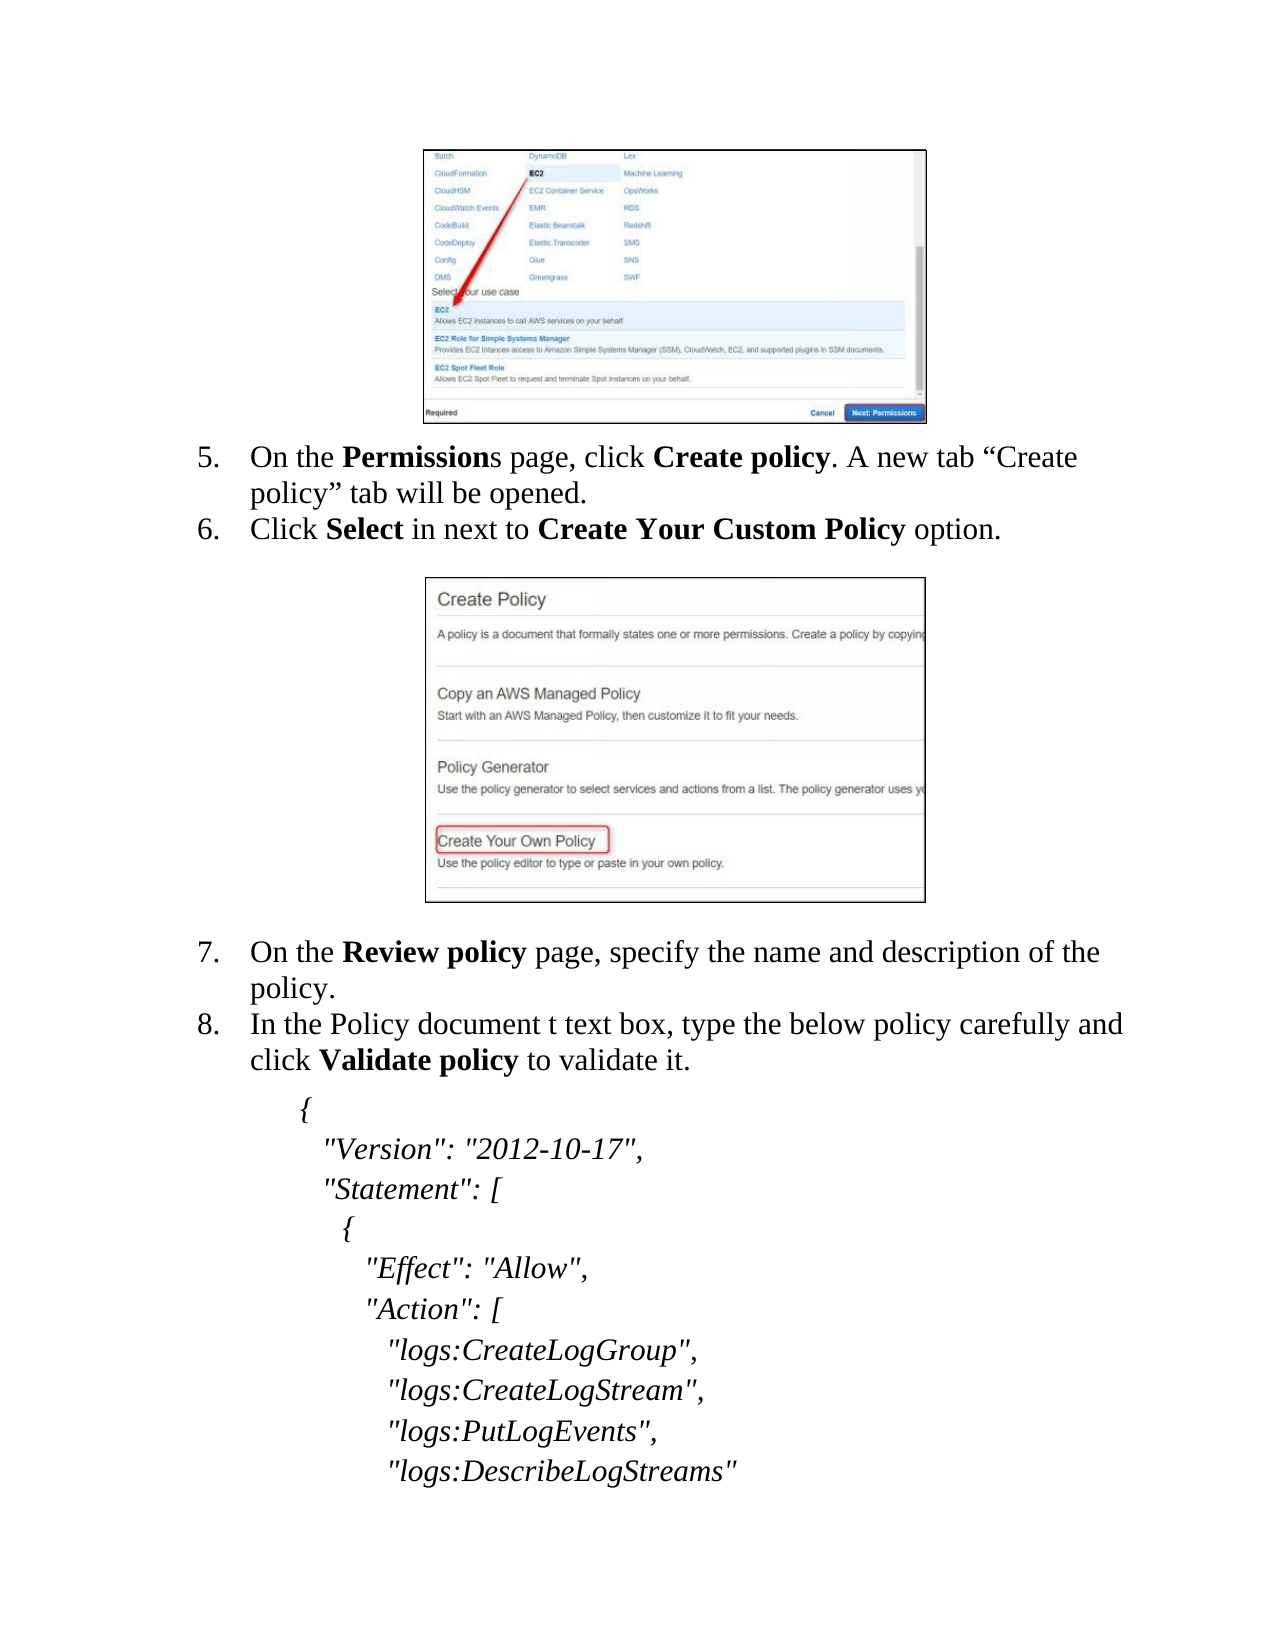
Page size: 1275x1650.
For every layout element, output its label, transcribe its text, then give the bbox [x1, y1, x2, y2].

text "logs:CreateLogGroup", "logs:CreateLogStream", "logs:PutLogEvents", "logs:DescribeLogStreams" [386, 1331, 742, 1488]
text { [342, 1211, 1135, 1244]
text { [300, 1091, 1135, 1125]
text "Version": "2012-10-17", "Statement": [ [322, 1130, 649, 1206]
picture [424, 151, 926, 423]
text 5. On the Permissions page, click Create policy. A new tab “Create policy” tab will be opened. [197, 439, 1083, 511]
picture [426, 578, 925, 902]
text 6. Click Select in next to Create Your Custom Policy option. [197, 511, 1135, 546]
text "Effect": "Allow", "Action": [ [364, 1250, 593, 1326]
text 7. On the Review policy page, specify the name and description of the policy. [197, 933, 1106, 1005]
text 8. In the Policy document t text box, type the below policy carefully and click Validate policy to validate it. [197, 1005, 1129, 1077]
